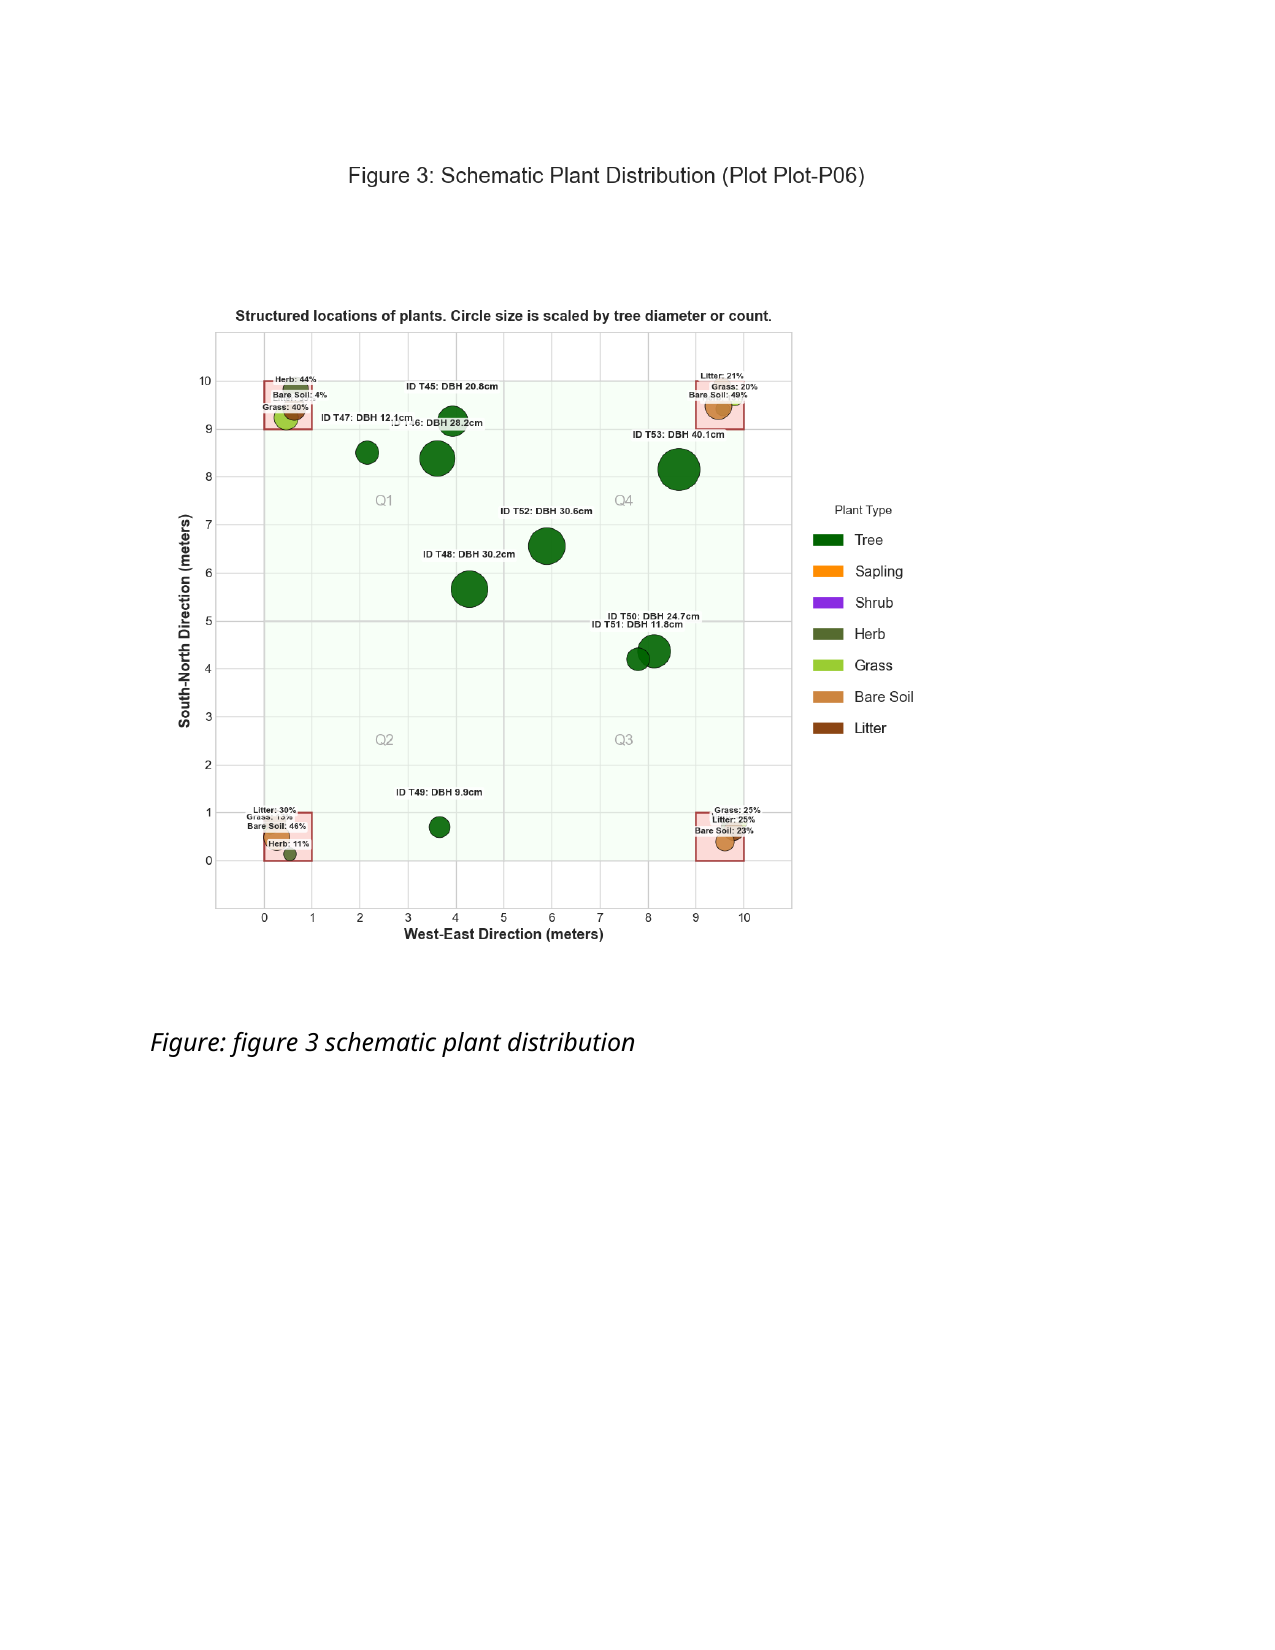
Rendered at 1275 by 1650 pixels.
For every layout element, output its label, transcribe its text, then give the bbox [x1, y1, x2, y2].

picture [168, 150, 1044, 1025]
